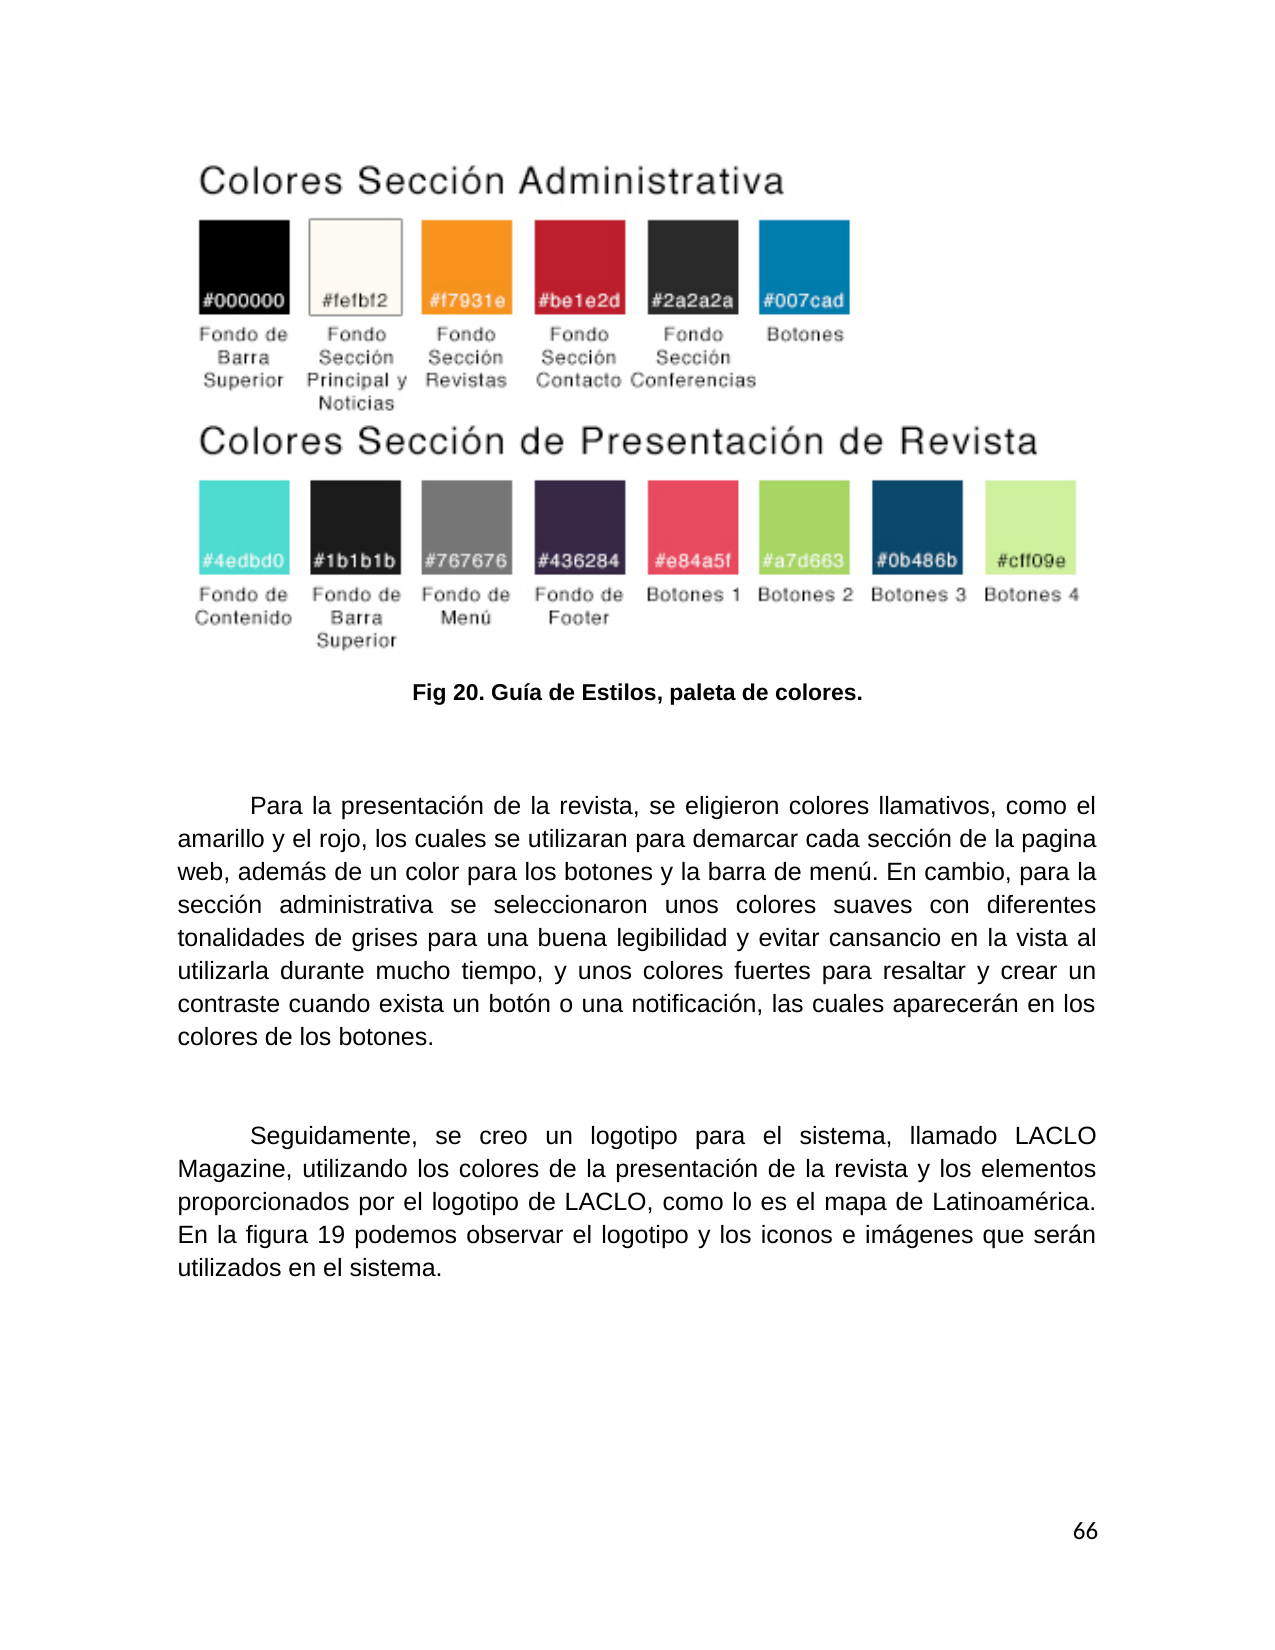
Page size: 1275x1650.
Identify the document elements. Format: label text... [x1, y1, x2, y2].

picture [177, 147, 1098, 675]
list Para la presentación de la revista, se eligieron colores llamativos, como el amarillo y el rojo, los cuales se utilizaran para demarcar cada sección de la pagina web, además de un color para los botones y la barra de menú. En cambio, para la sección administrativa se seleccionaron unos colores suaves con diferentes tonalidades de grises para una buena legibilidad y evitar cansancio en la vista al utilizarla durante mucho tiempo, y unos colores fuertes para resaltar y crear un contraste cuando exista un botón o una notificación, las cuales aparecerán en los colores de los botones. [177, 791, 1098, 1051]
text Fig 20. Guía de Estilos, paleta de colores. [177, 679, 1098, 706]
list Seguidamente, se creo un logotipo para el sistema, llamado LACLO Magazine, utilizando los colores de la presentación de la revista y los elementos proporcionados por el logotipo de LACLO, como lo es el mapa de Latinoamérica. En la figura 19 podemos observar el logotipo y los iconos e imágenes que serán utilizados en el sistema. [177, 1121, 1098, 1282]
